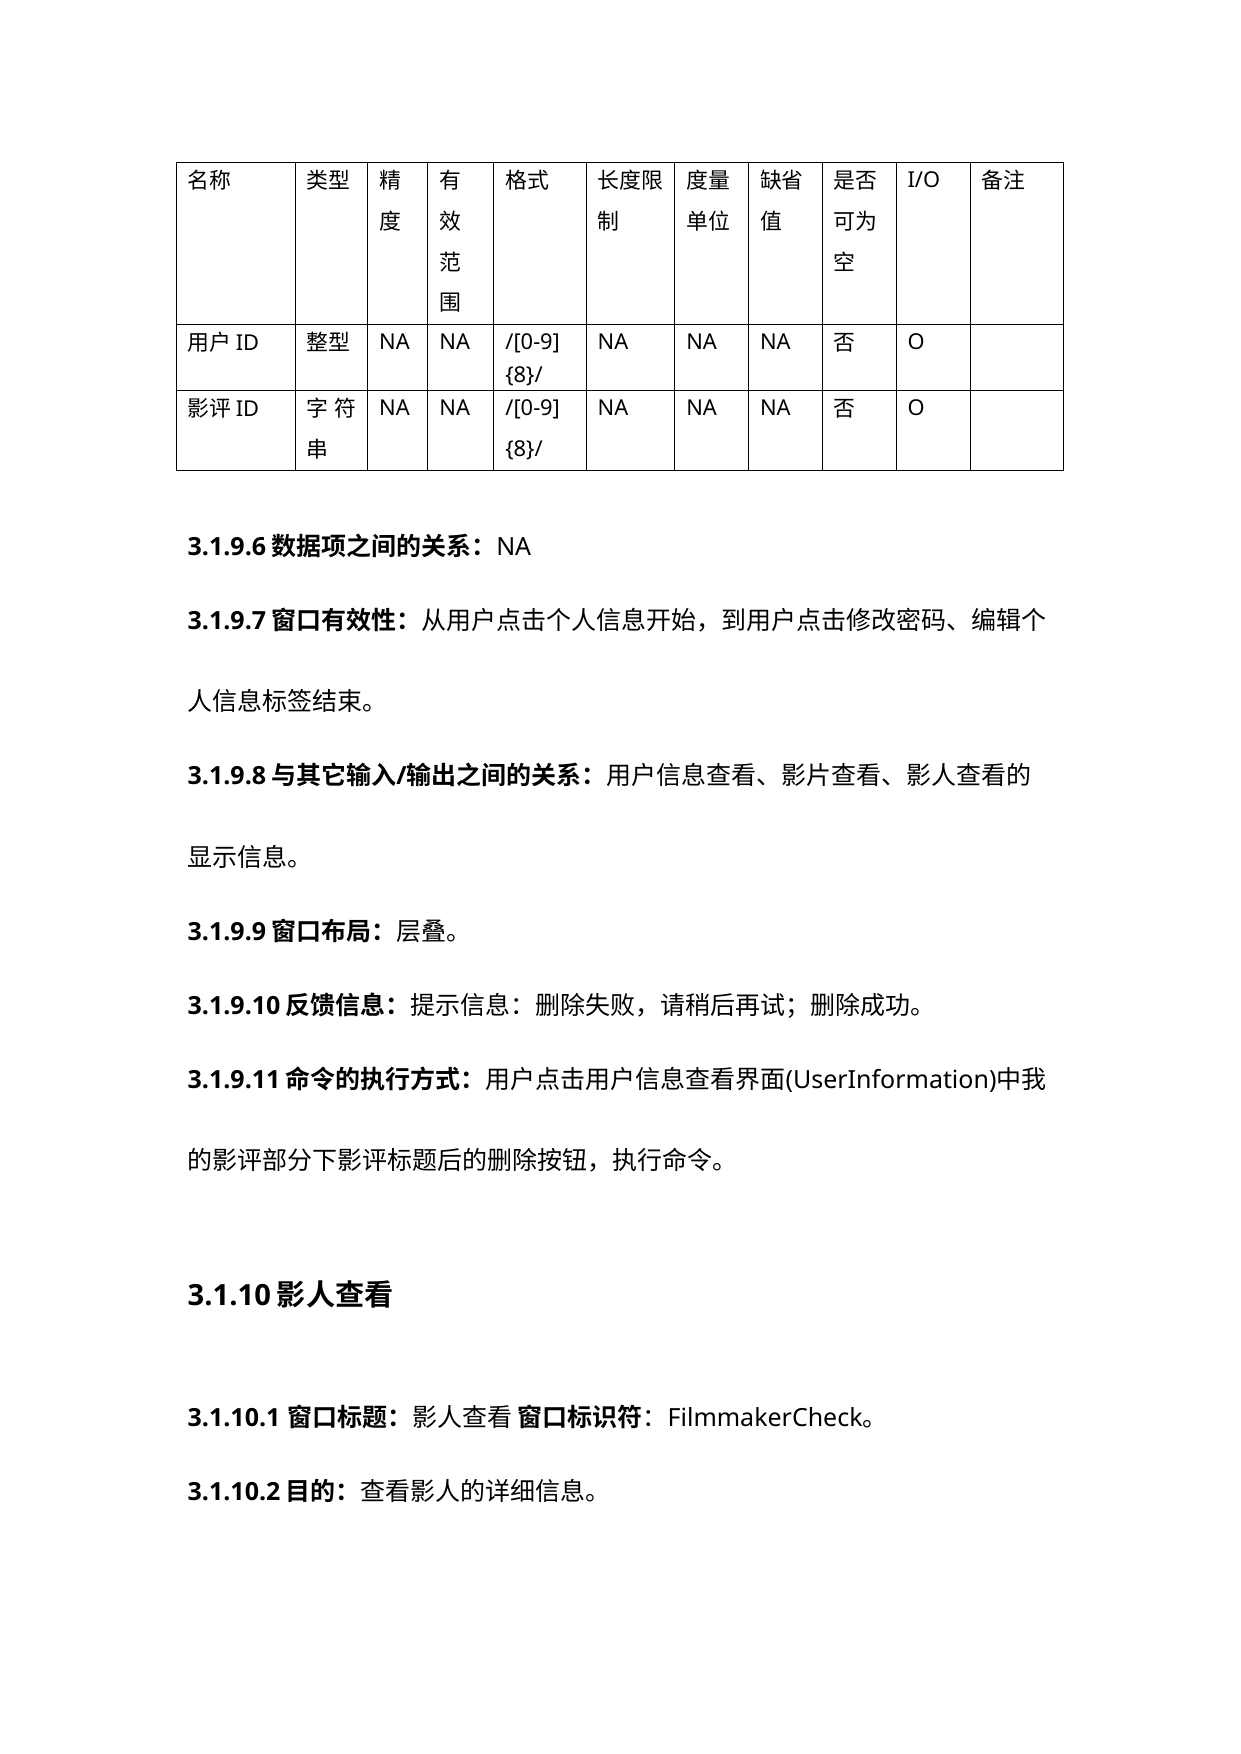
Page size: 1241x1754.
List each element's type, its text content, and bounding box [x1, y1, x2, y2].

table_cell [971, 391, 1063, 470]
table_cell /[0-9]{8}/ [494, 325, 586, 390]
table_cell NA [368, 325, 427, 390]
text 3.1.9.7窗口有效性：从用户点击个人信息开始，到用户点击修改密码、编辑个人信息标签结束。 [187, 586, 1053, 732]
table_cell NA [749, 325, 822, 390]
table_cell 用户ID [177, 325, 295, 390]
table_cell NA [428, 325, 493, 390]
table_cell NA [587, 325, 674, 390]
table_header 类型 [296, 163, 367, 324]
table_cell O [897, 391, 970, 470]
table_cell NA [675, 391, 748, 470]
table_header 度量单位 [675, 163, 748, 324]
table_cell [971, 325, 1063, 390]
table_header 精度 [368, 163, 427, 324]
table_cell /[0-9]{8}/ [494, 391, 586, 470]
table_header 有效范围 [428, 163, 493, 324]
table_header 名称 [177, 163, 295, 324]
table_cell 否 [823, 325, 896, 390]
table_header 是否可为空 [823, 163, 896, 324]
text 3.1.9.6数据项之间的关系：NA [187, 512, 1053, 577]
table_cell O [897, 325, 970, 390]
table_cell 否 [823, 391, 896, 470]
table_cell NA [428, 391, 493, 470]
table_cell NA [368, 391, 427, 470]
table_cell NA [675, 325, 748, 390]
text 3.1.9.10反馈信息：提示信息：删除失败，请稍后再试；删除成功。 [187, 971, 1053, 1036]
text 3.1.10.2目的：查看影人的详细信息。 [187, 1457, 1053, 1522]
text 3.1.10.1 窗口标题：影人查看 窗口标识符：FilmmakerCheck。 [187, 1383, 1053, 1448]
table_header I/O [897, 163, 970, 324]
table_cell NA [749, 391, 822, 470]
table_cell NA [587, 391, 674, 470]
table_cell 字符串 [296, 391, 367, 470]
table_cell 影评ID [177, 391, 295, 470]
text 3.1.9.9窗口布局：层叠。 [187, 897, 1053, 962]
table_cell 整型 [296, 325, 367, 390]
table_header 长度限制 [587, 163, 674, 324]
table_header 格式 [494, 163, 586, 324]
table_header 缺省值 [749, 163, 822, 324]
subtitle 3.1.10影人查看 [187, 1260, 1053, 1325]
text 3.1.9.11命令的执行方式：用户点击用户信息查看界面(UserInformation)中我的影评部分下影评标题后的删除按钮，执行命令。 [187, 1045, 1053, 1191]
table_header 备注 [971, 163, 1063, 324]
text 3.1.9.8与其它输入/输出之间的关系：用户信息查看、影片查看、影人查看的显示信息。 [187, 741, 1053, 888]
